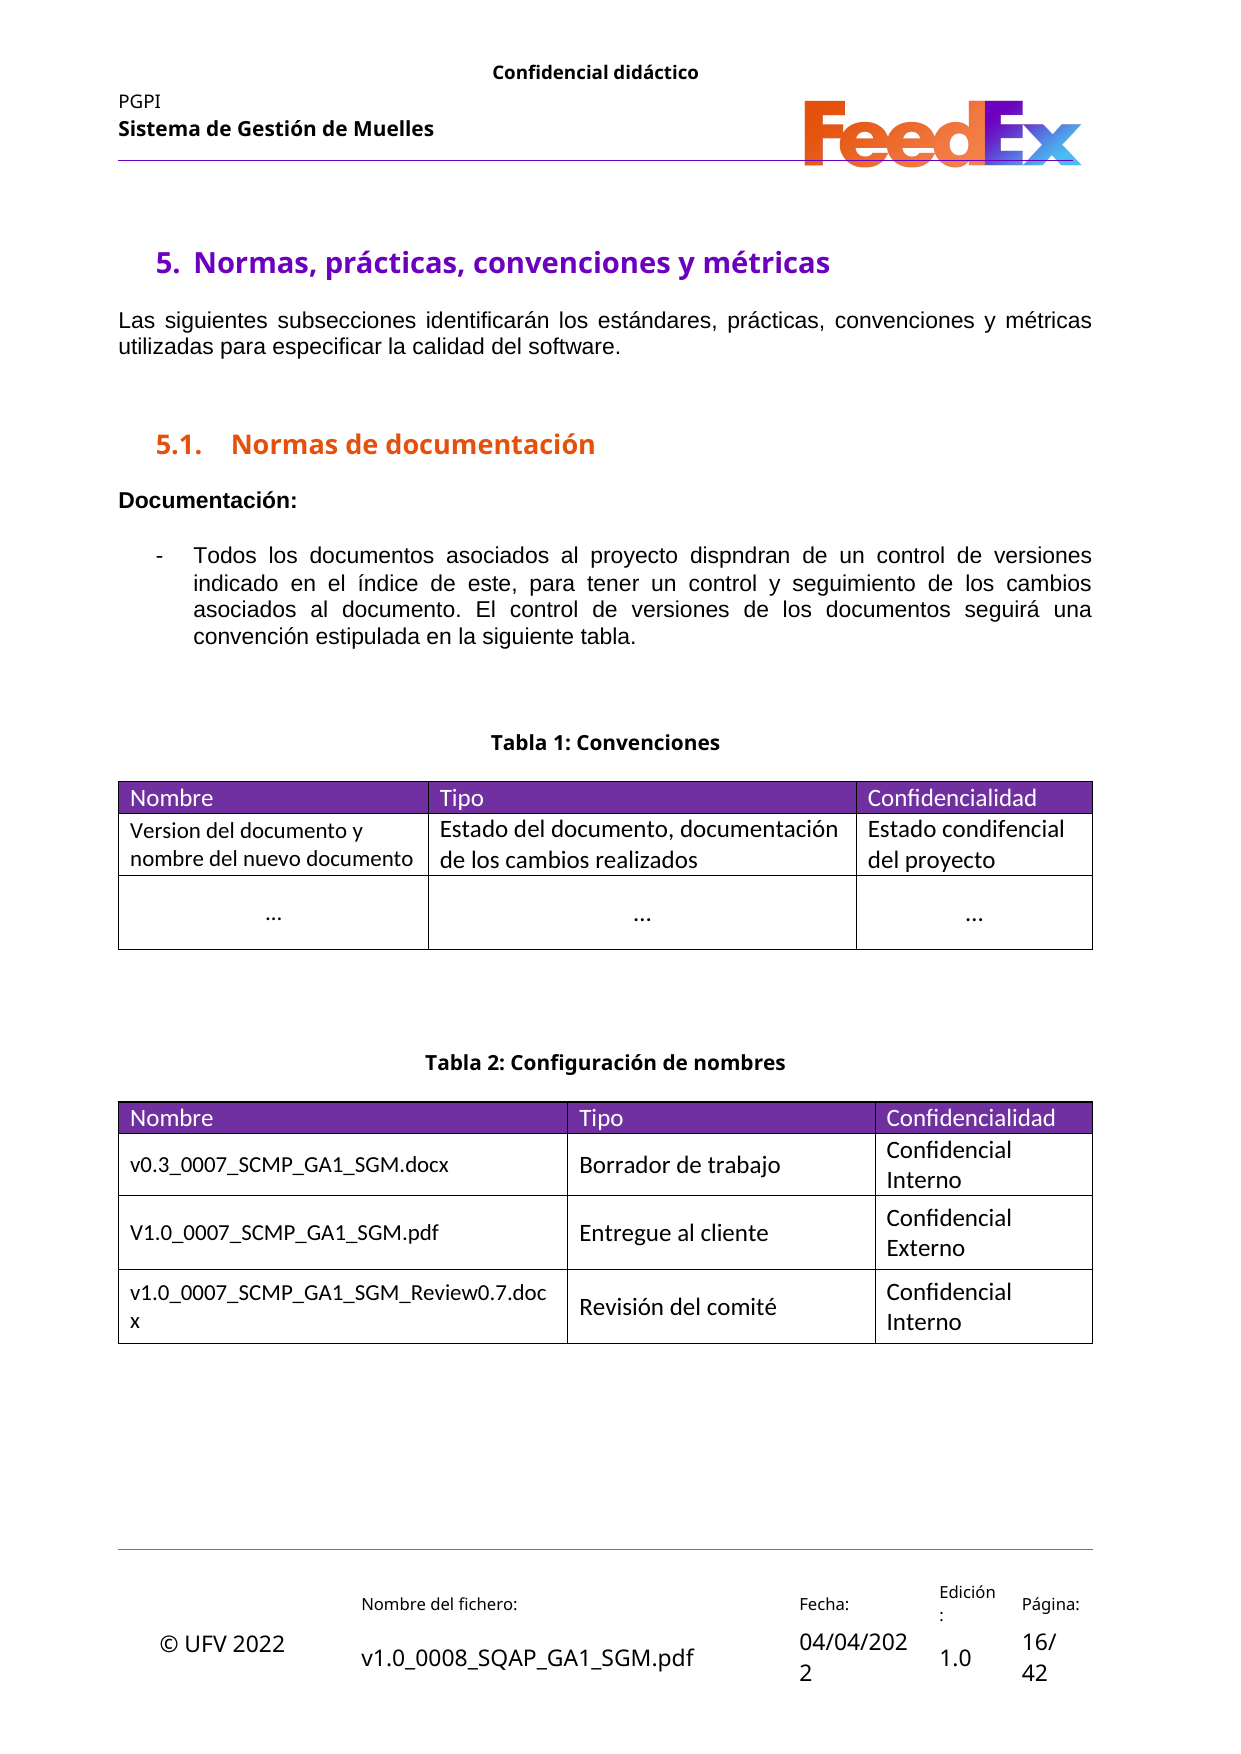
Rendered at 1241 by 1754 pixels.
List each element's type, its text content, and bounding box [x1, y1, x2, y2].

table_cell Borrador de trabajo [568, 1134, 875, 1195]
table_cell v1.0_0007_SCMP_GA1_SGM_Review0.7.docx [119, 1270, 567, 1343]
table_header Tipo [429, 782, 856, 813]
table_cell … [429, 876, 856, 949]
table_header Nombre [119, 1103, 567, 1133]
table_cell Version del documento y nombre del nuevo documento [119, 814, 428, 875]
subtitle Normas, prácticas, convenciones y métricas [156, 242, 1092, 282]
table_cell Estado del documento, documentación de los cambios realizados [429, 814, 856, 875]
table_cell Estado condifencial del proyecto [857, 814, 1092, 875]
table_header Nombre [119, 782, 428, 813]
table_cell Confidencial Externo [876, 1196, 1092, 1269]
table_cell Entregue al cliente [568, 1196, 875, 1269]
table_cell V1.0_0007_SCMP_GA1_SGM.pdf [119, 1196, 567, 1269]
picture [801, 88, 1084, 173]
subtitle Normas de documentación [156, 426, 1092, 462]
table_cell … [857, 876, 1092, 949]
list Todos los documentos asociados al proyecto dispndran de un control de versiones indicado en el índice de este, para tener un control y seguimiento de los cambios asociados al documento. El control de versiones de los documentos seguirá una convención estipulada en la siguiente tabla. [156, 539, 1092, 649]
table_header Tipo [568, 1103, 875, 1133]
text Documentación: [118, 487, 1092, 514]
table_header Confidencialidad [876, 1103, 1092, 1133]
table_cell v0.3_0007_SCMP_GA1_SGM.docx [119, 1134, 567, 1195]
table_cell Confidencial Interno [876, 1134, 1092, 1195]
table_header Confidencialidad [857, 782, 1092, 813]
text Las siguientes subsecciones identificarán los estándares, prácticas, convenciones y métricas utilizadas para especificar la calidad del software. [118, 307, 1092, 359]
table_cell Confidencial Interno [876, 1270, 1092, 1343]
table_cell Revisión del comité [568, 1270, 875, 1343]
table_cell … [119, 876, 428, 949]
